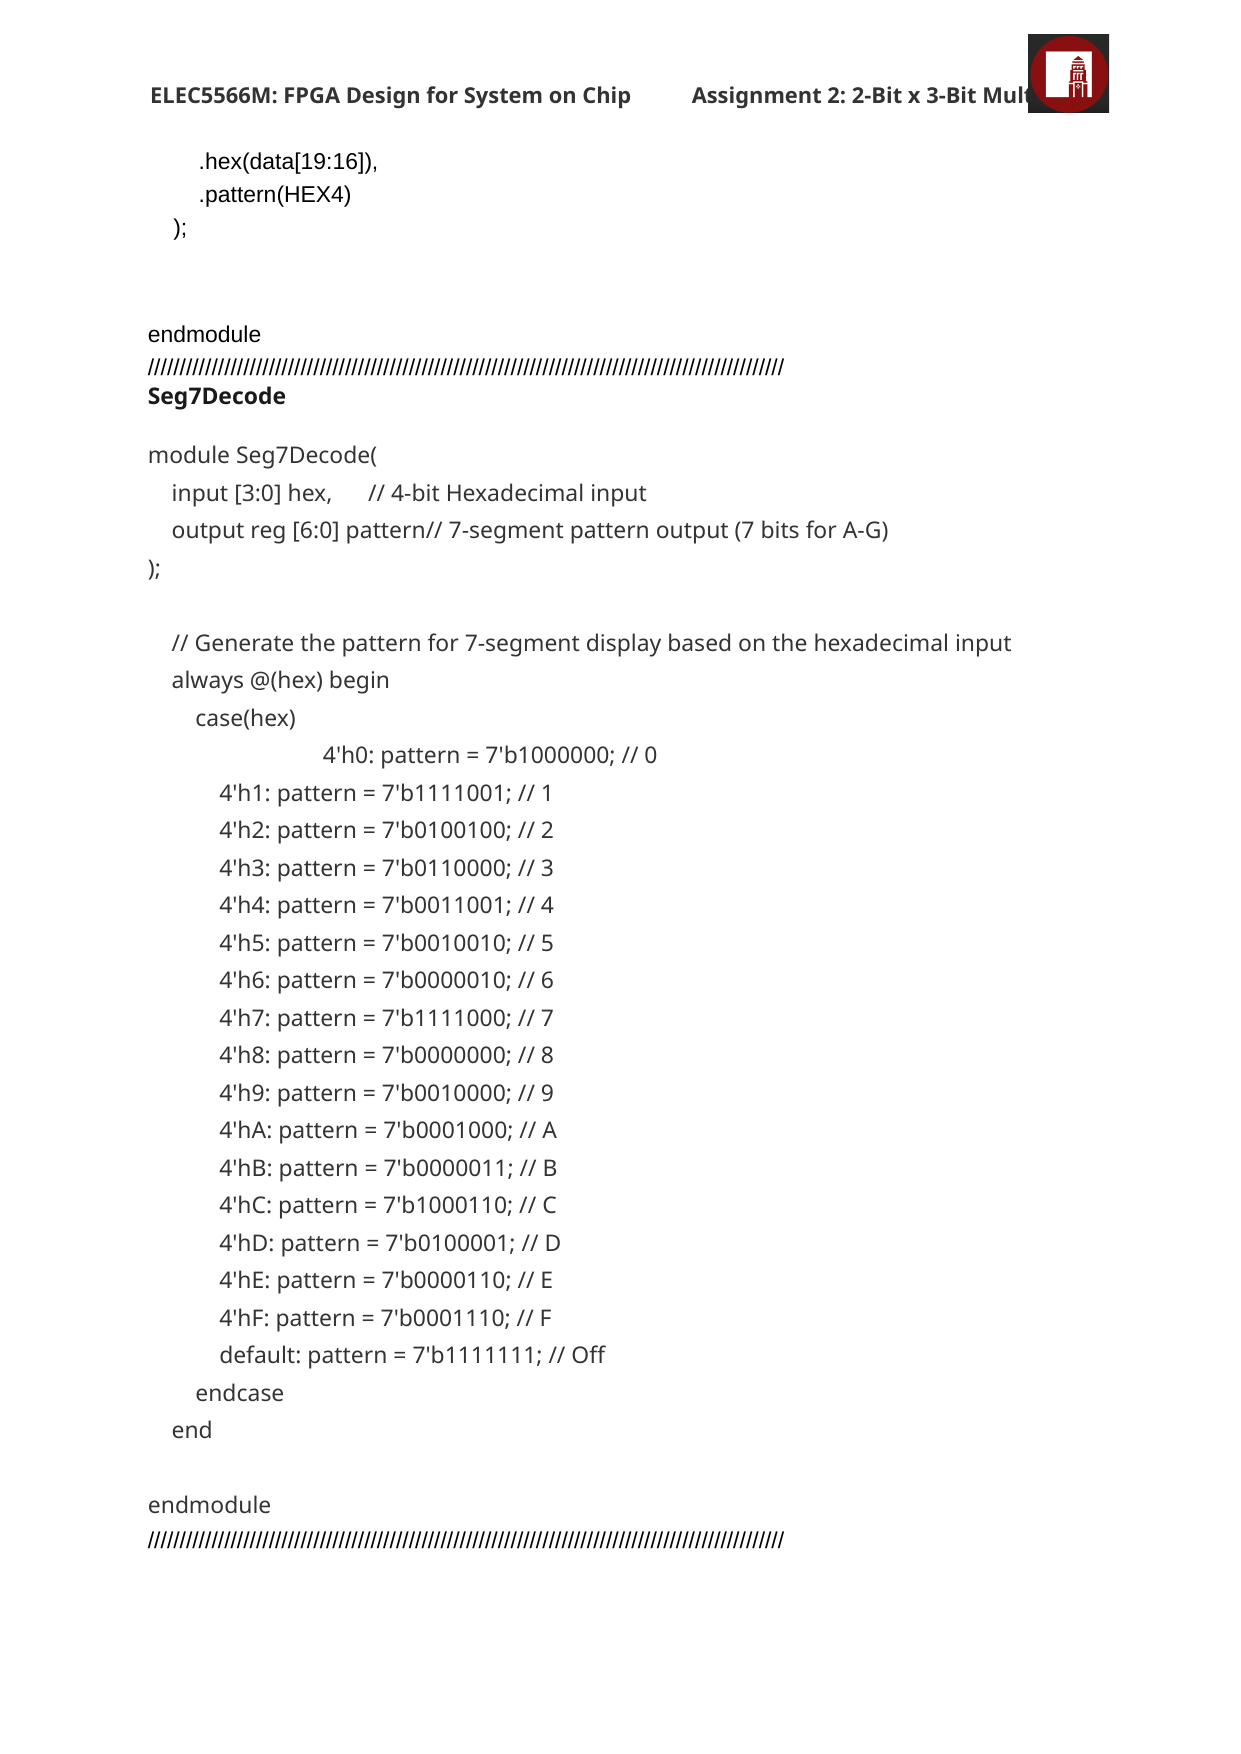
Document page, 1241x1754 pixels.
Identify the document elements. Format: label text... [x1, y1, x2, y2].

text case(hex) [148, 702, 1093, 733]
text .pattern(HEX4) [148, 181, 1093, 207]
text 4'h5: pattern = 7'b0010010; // 5 [148, 927, 1093, 958]
text 4'h8: pattern = 7'b0000000; // 8 [148, 1039, 1093, 1071]
text endmodule [148, 1489, 1093, 1521]
text 4'h6: pattern = 7'b0000010; // 6 [148, 964, 1093, 996]
text .hex(data[19:16]), [148, 148, 1093, 174]
text input [3:0] hex, // 4-bit Hexadecimal input [148, 477, 1093, 508]
text 4'h0: pattern = 7'b1000000; // 0 [148, 739, 1093, 771]
text 4'hF: pattern = 7'b0001110; // F [148, 1302, 1093, 1333]
text ); [148, 213, 1093, 240]
text //////////////////////////////////////////////////////////////////////////////////////////////////// [148, 354, 1093, 380]
text endmodule [148, 321, 1093, 347]
text 4'h7: pattern = 7'b1111000; // 7 [148, 1002, 1093, 1033]
text 4'hA: pattern = 7'b0001000; // A [148, 1114, 1093, 1146]
text 4'h9: pattern = 7'b0010000; // 9 [148, 1077, 1093, 1108]
text 4'hD: pattern = 7'b0100001; // D [148, 1227, 1093, 1258]
text 4'h2: pattern = 7'b0100100; // 2 [148, 814, 1093, 846]
text 4'hB: pattern = 7'b0000011; // B [148, 1152, 1093, 1183]
text always @(hex) begin [148, 664, 1093, 696]
text // Generate the pattern for 7-segment display based on the hexadecimal input [148, 627, 1093, 658]
text 4'h4: pattern = 7'b0011001; // 4 [148, 889, 1093, 921]
text default: pattern = 7'b1111111; // Off [148, 1339, 1093, 1371]
subtitle Seg7Decode [148, 380, 1093, 411]
text 4'h3: pattern = 7'b0110000; // 3 [148, 852, 1093, 883]
text output reg [6:0] pattern// 7-segment pattern output (7 bits for A-G) [148, 514, 1093, 546]
text 4'hE: pattern = 7'b0000110; // E [148, 1264, 1093, 1296]
text module Seg7Decode( [148, 439, 1093, 471]
text //////////////////////////////////////////////////////////////////////////////////////////////////// [148, 1527, 1093, 1553]
text end [148, 1414, 1093, 1446]
text 4'hC: pattern = 7'b1000110; // C [148, 1189, 1093, 1221]
text endcase [148, 1377, 1093, 1408]
text 4'h1: pattern = 7'b1111001; // 1 [148, 777, 1093, 808]
picture [1027, 34, 1109, 113]
text ); [148, 552, 1093, 583]
